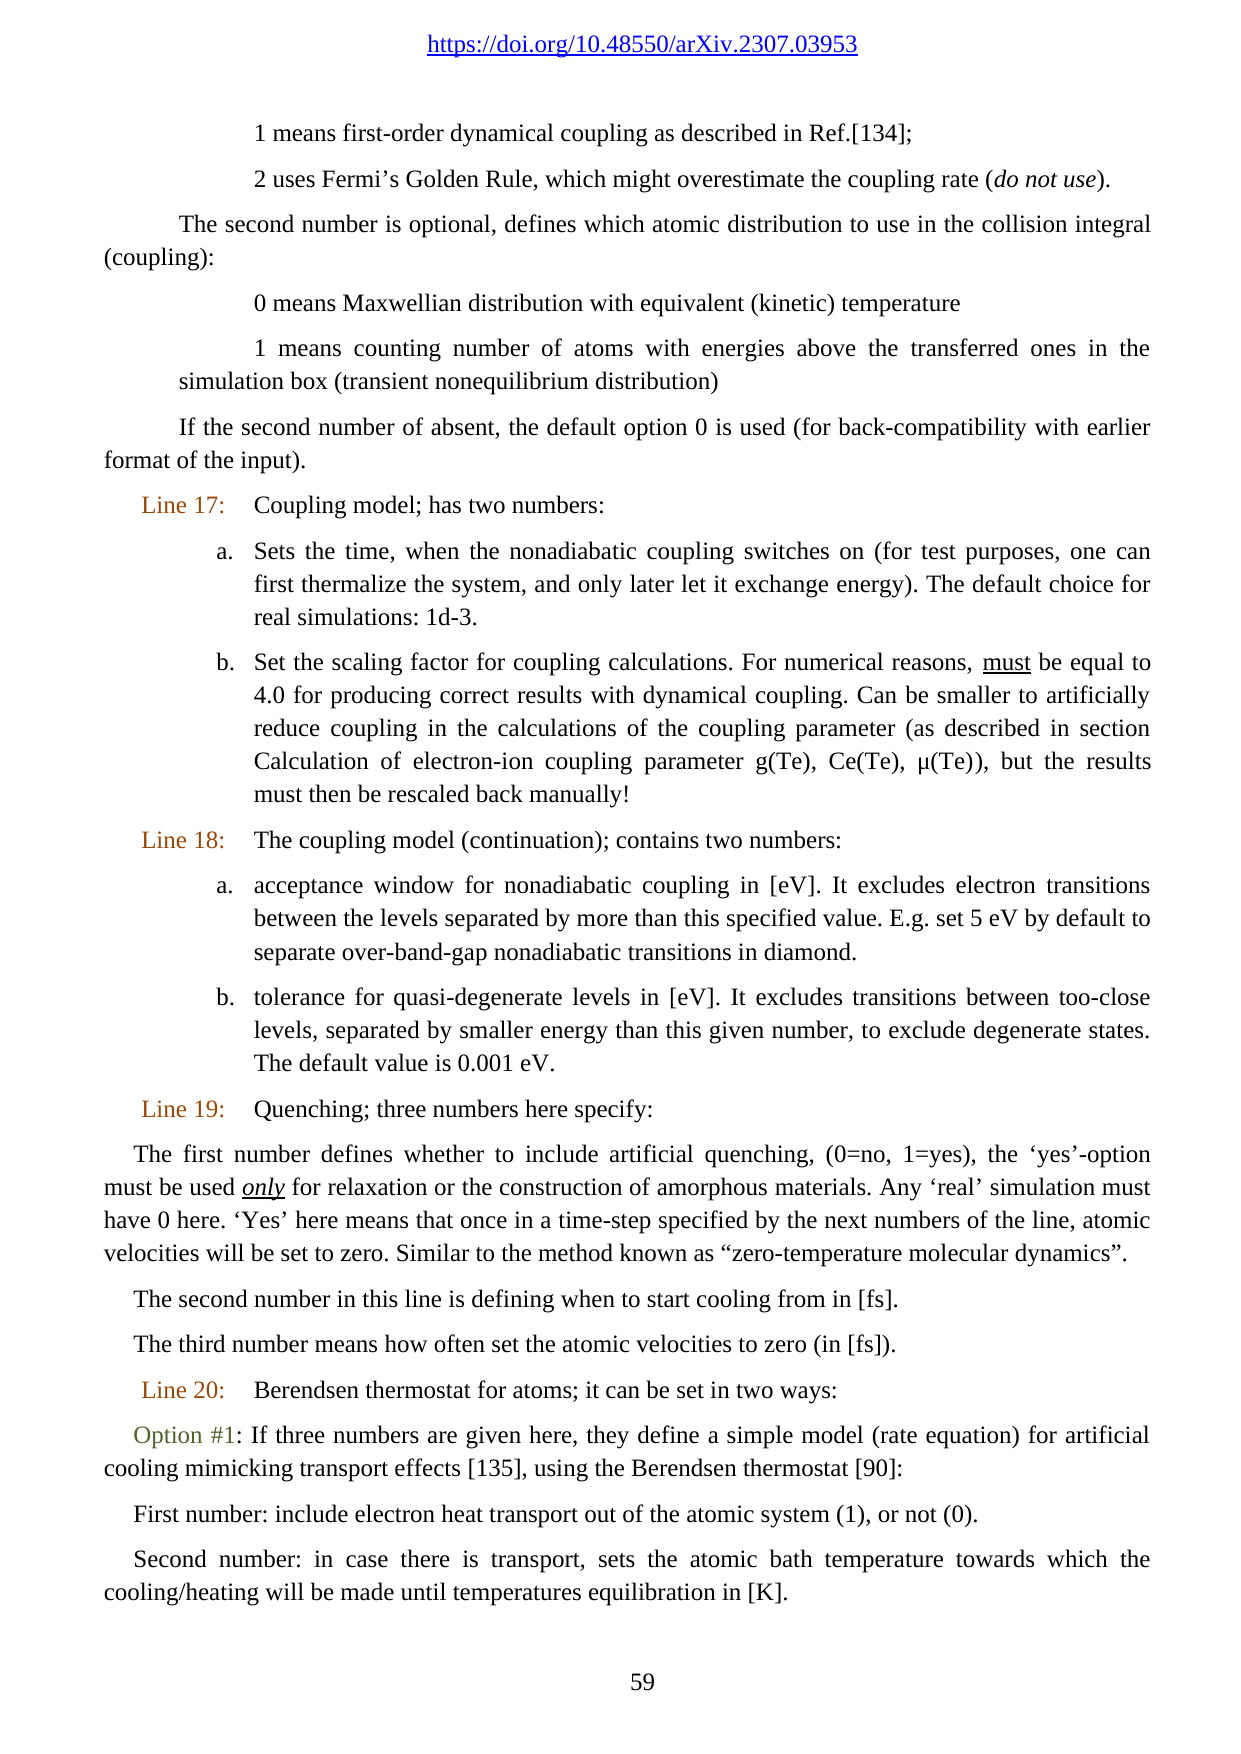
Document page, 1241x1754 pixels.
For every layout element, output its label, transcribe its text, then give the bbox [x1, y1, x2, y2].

list Quenching; three numbers here specify: [141, 1094, 1152, 1122]
text 0 means Maxwellian distribution with equivalent (kinetic) temperature [103, 288, 1152, 316]
text The third number means how often set the atomic velocities to zero (in [fs]). [103, 1329, 1152, 1358]
text The first number defines whether to include artificial quenching, (0=no, 1=yes), the ‘yes’-option must be used only for relaxation or the construction of amorphous materials. Any ‘real’ simulation must have 0 here. ‘Yes’ here means that once in a time-step specified by the next numbers of the line, atomic velocities will be set to zero. Similar to the method known as “zero-temperature molecular dynamics”. [103, 1139, 1152, 1267]
text If the second number of absent, the default option 0 is used (for back-compatibility with earlier format of the input). [103, 412, 1152, 473]
list acceptance window for nonadiabatic coupling in [eV]. It excludes electron transitions between the levels separated by more than this specified value. E.g. set 5 eV by default to separate over-band-gap nonadiabatic transitions in diamond. [216, 871, 1152, 965]
list tolerance for quasi-degenerate levels in [eV]. It excludes transitions between too-close levels, separated by smaller energy than this given number, to exclude degenerate states. The default value is 0.001 eV. [216, 982, 1152, 1077]
list Coupling model; has two numbers: [141, 490, 1152, 519]
list The coupling model (continuation); contains two numbers: [141, 825, 1152, 854]
list Sets the time, when the nonadiabatic coupling switches on (for test purposes, one can first thermalize the system, and only later let it exchange energy). The default choice for real simulations: 1d-3. [216, 536, 1152, 631]
text First number: include electron heat transport out of the atomic system (1), or not (0). [103, 1499, 1152, 1528]
list Set the scaling factor for coupling calculations. For numerical reasons, must be equal to 4.0 for producing correct results with dynamical coupling. Can be smaller to artificially reduce coupling in the calculations of the coupling parameter (as described in section Calculation of electron-ion coupling parameter g(Te), Ce(Te), μ(Te)), but the results must then be rescaled back manually! [216, 647, 1152, 808]
text The second number is optional, defines which atomic distribution to use in the collision integral (coupling): [103, 209, 1152, 271]
text Second number: in case there is transport, sets the atomic bath temperature towards which the cooling/heating will be made until temperatures equilibration in [K]. [103, 1544, 1152, 1606]
text 1 means first-order dynamical coupling as described in Ref.[134]; [253, 118, 1152, 147]
text 1 means counting number of atoms with energies above the transferred ones in the simulation box (transient nonequilibrium distribution) [178, 333, 1152, 395]
list Berendsen thermostat for atoms; it can be set in two ways: [141, 1375, 1152, 1403]
text 2 uses Fermi’s Golden Rule, which might overestimate the coupling rate (do not use). [253, 164, 1152, 192]
text The second number in this line is defining when to start cooling from in [fs]. [103, 1284, 1152, 1312]
text Option #1: If three numbers are given here, they define a simple model (rate equation) for artificial cooling mimicking transport effects [135], using the Berendsen thermostat [90]: [103, 1420, 1152, 1482]
